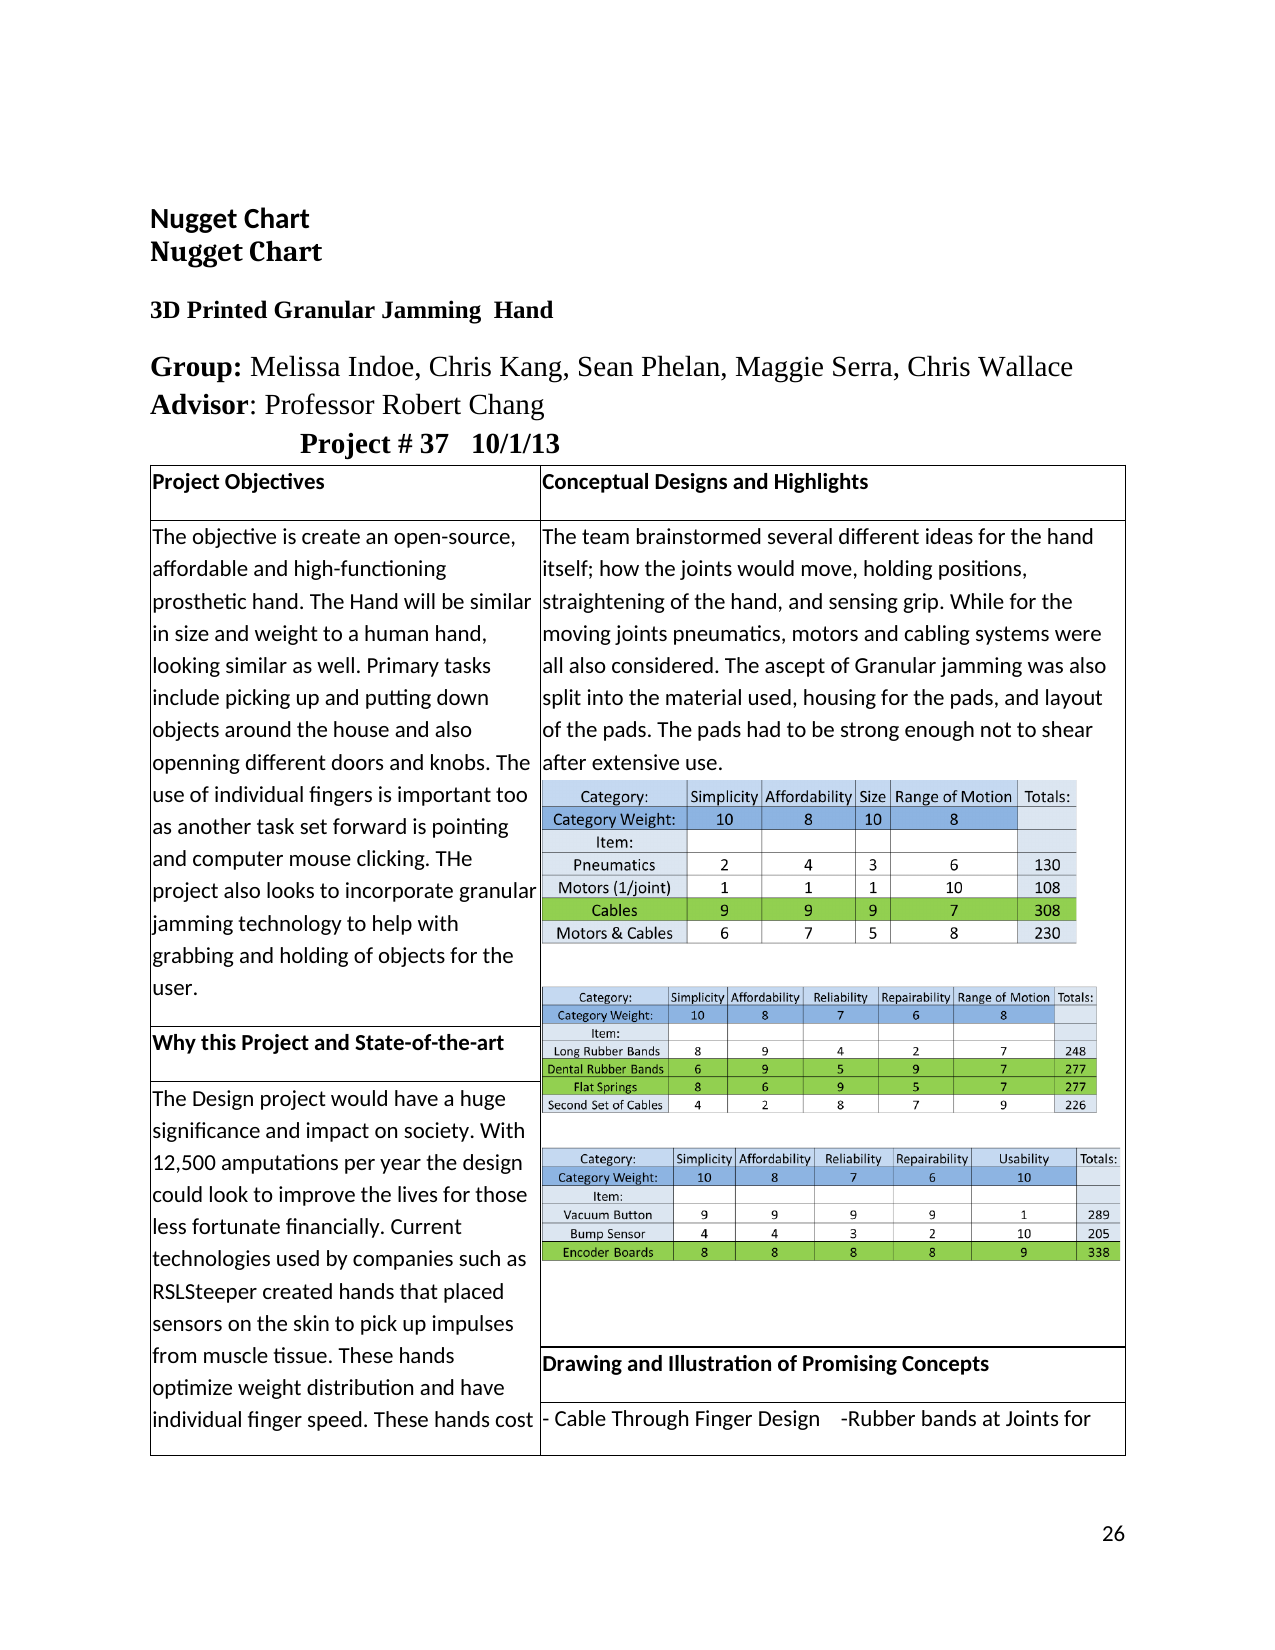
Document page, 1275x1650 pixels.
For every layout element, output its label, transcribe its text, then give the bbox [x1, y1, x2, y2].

text Nugget Chart [150, 236, 1125, 269]
table_cell The Design project would have a huge significance and impact on society. With 12,500 amputations per year the design could look to improve the lives for those less fortunate financially. Current technologies used by companies such as RSLSteeper created hands that placed sensors on the skin to pick up impulses from muscle tissue. These hands optimize weight distribution and have individual finger speed. These hands cost $11,000 though and many of other top prosthetics have similar technologies but range from $74,000 to $100,000. The Robohand, a hand created by a factory worker, was a cheap prosthetic run by cables created on a 3D printer. The team looks to take the Robohand idea while incorporating granular jamming [151, 1082, 540, 1455]
table_cell The objective is create an open-source, affordable and high-functioning prosthetic hand. The Hand will be similar in size and weight to a human hand, looking similar as well. Primary tasks include picking up and putting down objects around the house and also openning different doors and knobs. The use of individual fingers is important too as another task set forward is pointing and computer mouse clicking. THe project also looks to incorporate granular jamming technology to help with grabbing and holding of objects for the user. [151, 521, 540, 1026]
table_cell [541, 1403, 1125, 1455]
table_cell The team brainstormed several different ideas for the hand itself; how the joints would move, holding positions, straightening of the hand, and sensing grip. While for the moving joints pneumatics, motors and cabling systems were all also considered. The ascept of Granular jamming was also split into the material used, housing for the pads, and layout of the pads. The pads had to be strong enough not to shear after extensive use. [541, 521, 1125, 1346]
table_cell Drawing and Illustration of Promising Concepts [541, 1348, 1125, 1402]
text Advisor: Professor Robert Chang Project # 37 10/1/13 [150, 387, 1125, 459]
picture [542, 1145, 1121, 1269]
text 3D Printed Granular Jamming Hand [150, 295, 1125, 324]
table_header Conceptual Designs and Highlights [541, 466, 1125, 520]
text Group: Melissa Indoe, Chris Kang, Sean Phelan, Maggie Serra, Chris Wallace [150, 349, 1125, 382]
picture [542, 984, 1097, 1121]
table_header Project Objectives [151, 466, 540, 520]
picture [542, 780, 1077, 954]
subtitle Nugget Chart [150, 200, 1125, 236]
table_cell Why this Project and State-of-the-art [151, 1027, 540, 1081]
